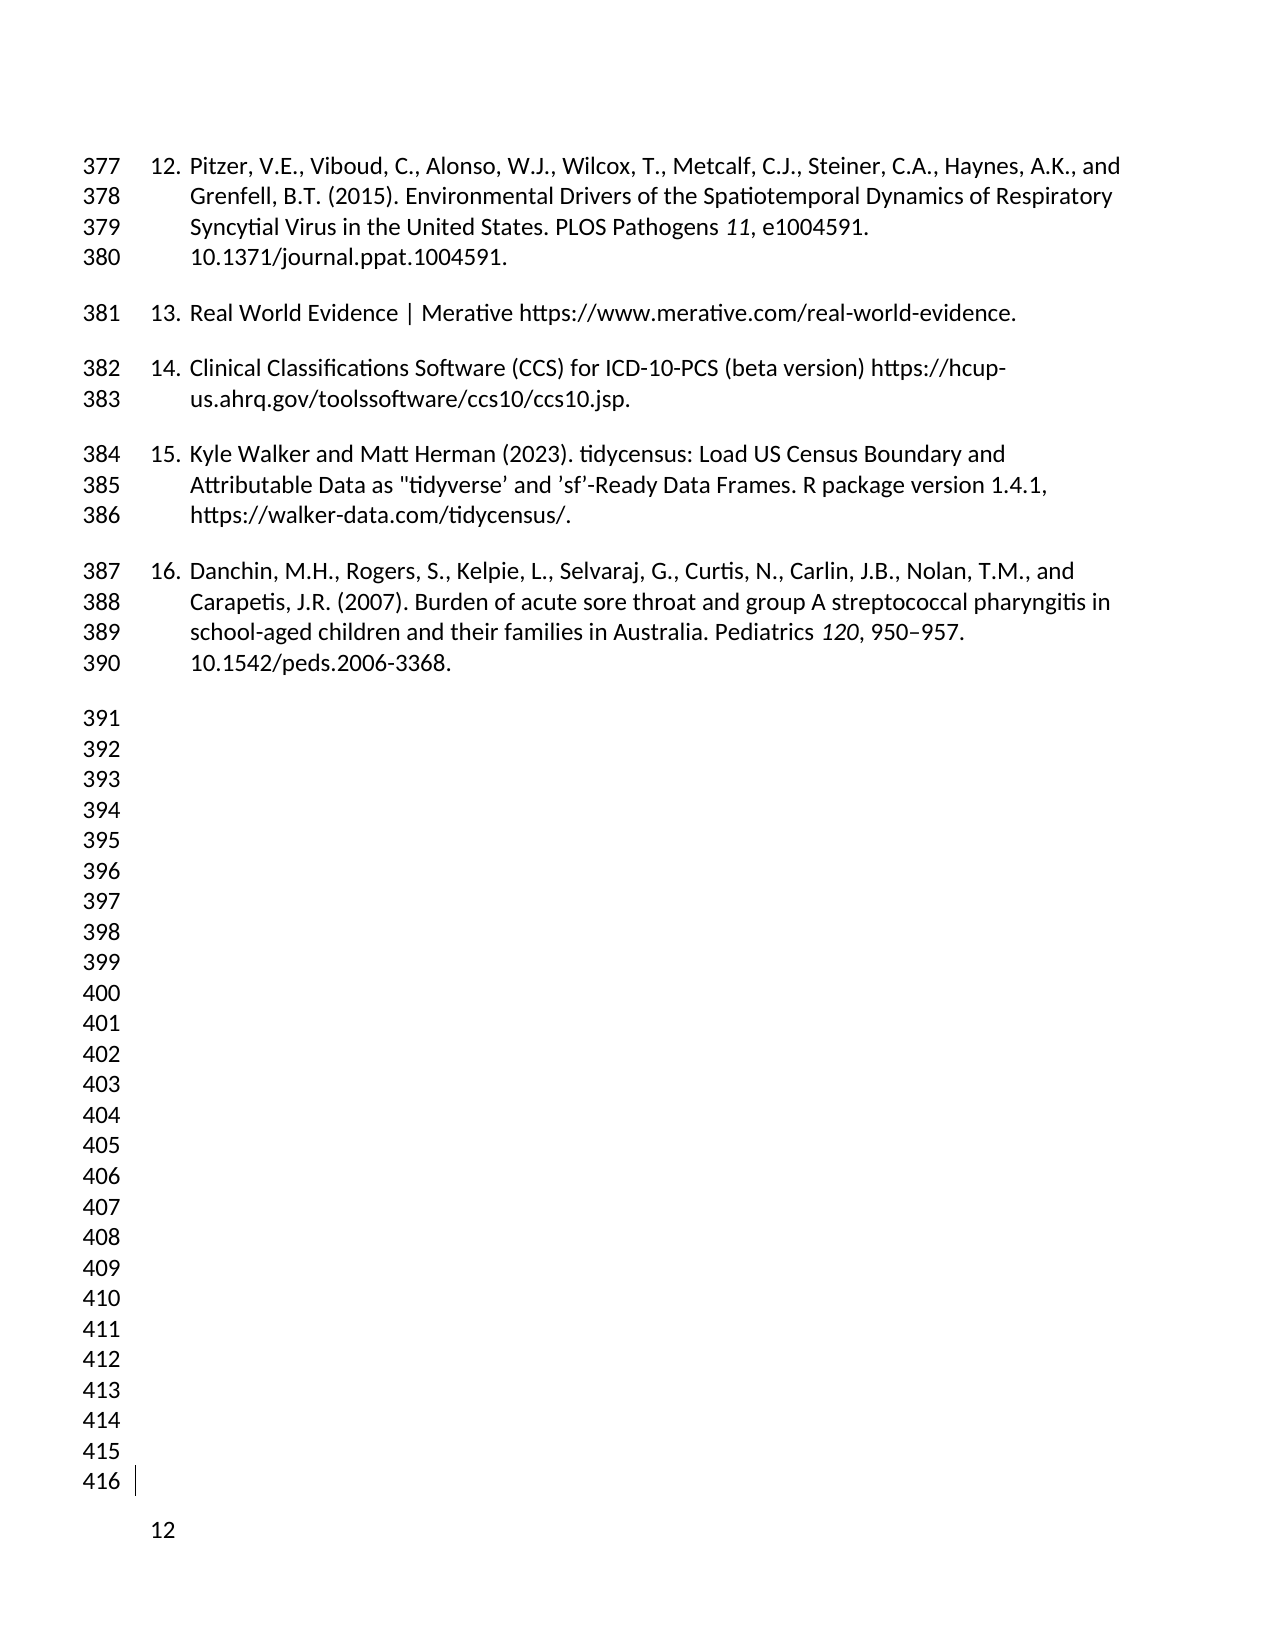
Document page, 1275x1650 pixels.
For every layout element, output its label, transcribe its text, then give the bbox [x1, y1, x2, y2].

text 13. Real World Evidence | Merative https://www.merative.com/real-world-evidence. [150, 297, 1125, 328]
text 16. Danchin, M.H., Rogers, S., Kelpie, L., Selvaraj, G., Curtis, N., Carlin, J.B., Nolan, T.M., and Carapetis, J.R. (2007). Burden of acute sore throat and group A streptococcal pharyngitis in school-aged children and their families in Australia. Pediatrics 120, 950–957. 10.1542/peds.2006-3368. [150, 555, 1125, 677]
text 12. Pitzer, V.E., Viboud, C., Alonso, W.J., Wilcox, T., Metcalf, C.J., Steiner, C.A., Haynes, A.K., and Grenfell, B.T. (2015). Environmental Drivers of the Spatiotemporal Dynamics of Respiratory Syncytial Virus in the United States. PLOS Pathogens 11, e1004591. 10.1371/journal.ppat.1004591. [150, 150, 1125, 272]
text 15. Kyle Walker and Matt Herman (2023). tidycensus: Load US Census Boundary and Attributable Data as "tidyverse’ and ’sf’-Ready Data Frames. R package version 1.4.1, https://walker-data.com/tidycensus/. [150, 439, 1125, 530]
text 14. Clinical Classifications Software (CCS) for ICD-10-PCS (beta version) https://hcup-us.ahrq.gov/toolssoftware/ccs10/ccs10.jsp. [150, 353, 1125, 414]
